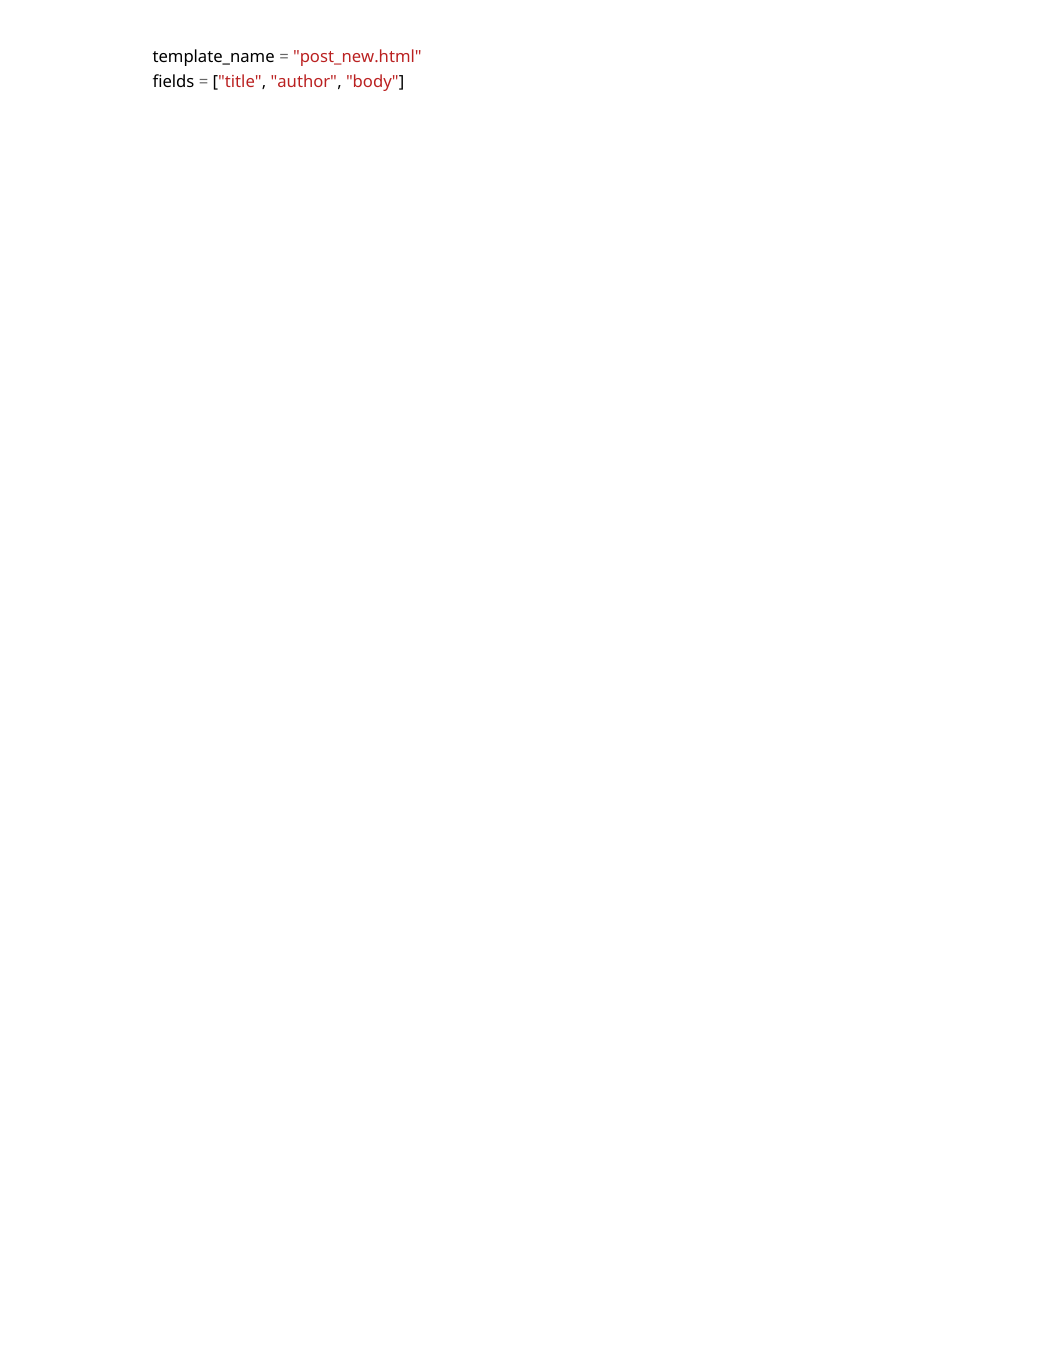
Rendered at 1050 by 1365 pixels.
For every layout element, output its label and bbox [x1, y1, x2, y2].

text [112, 45, 520, 92]
